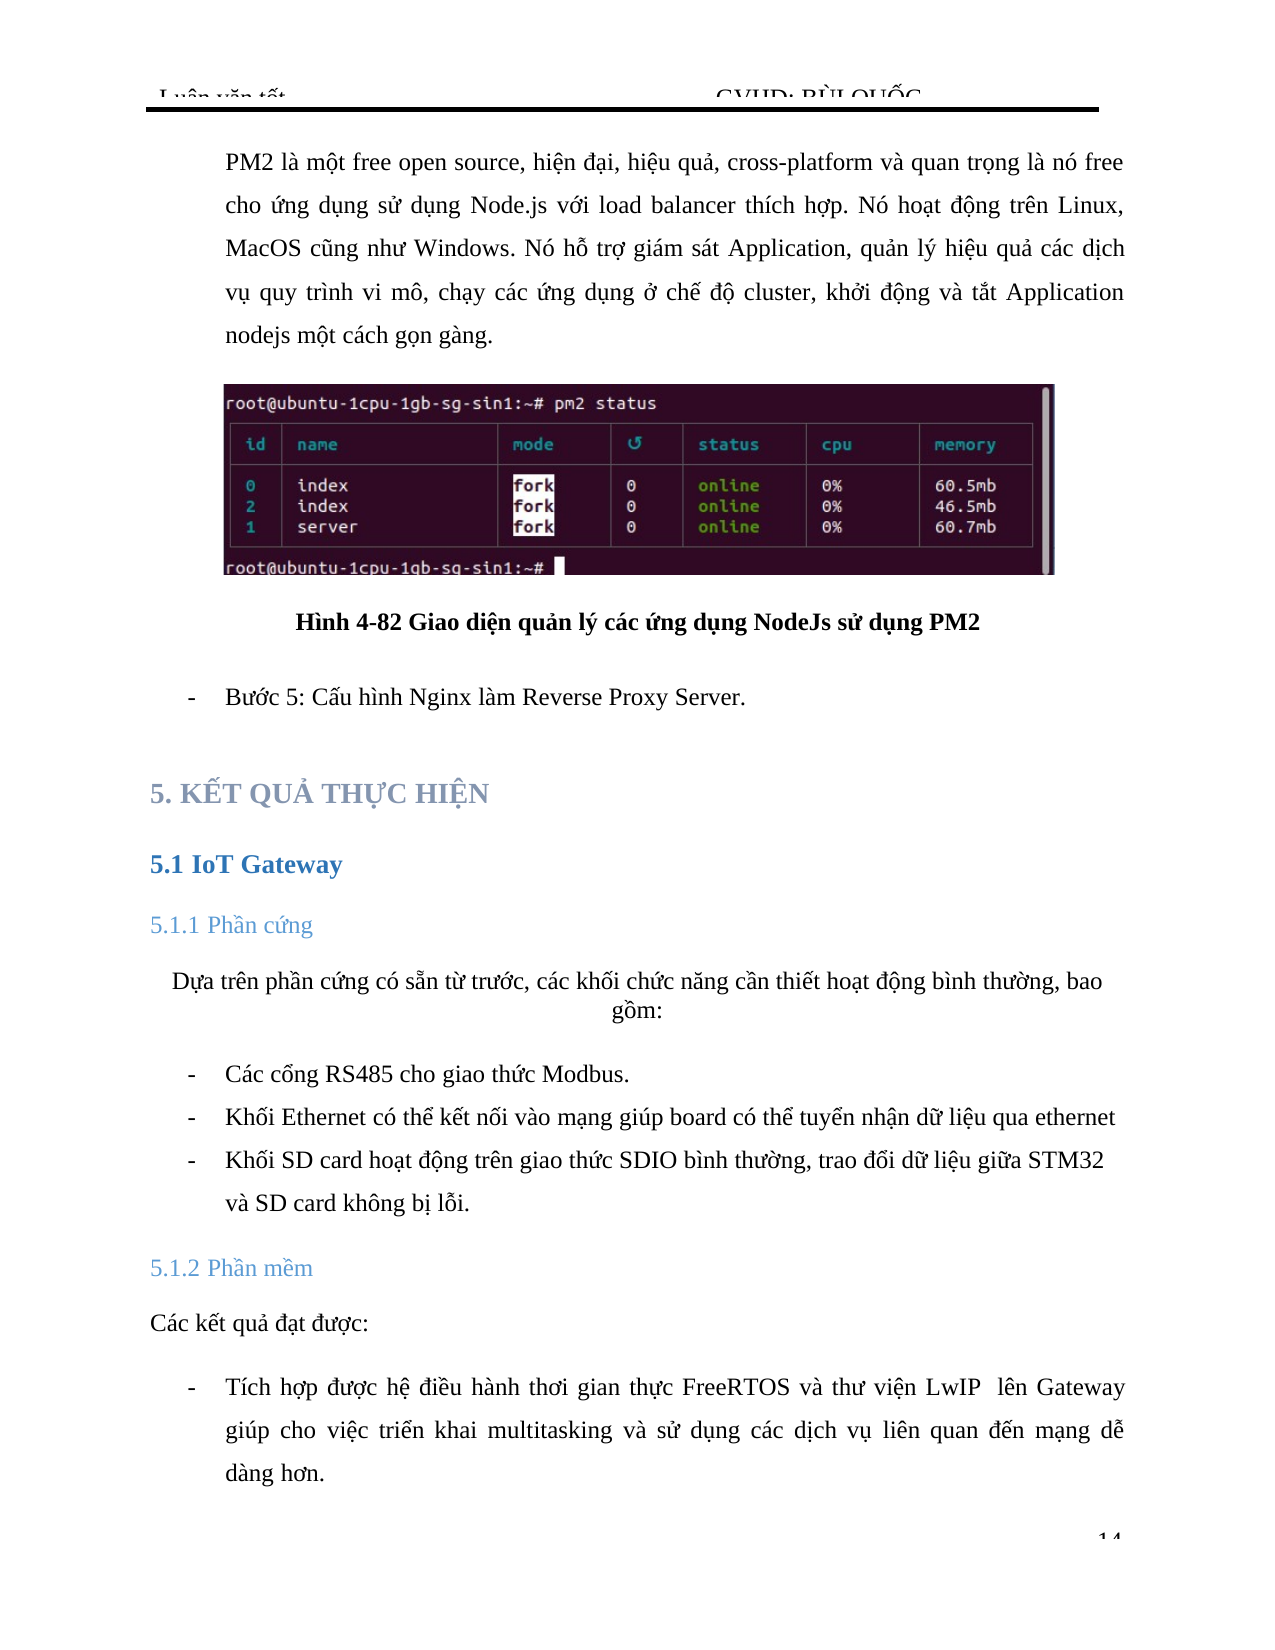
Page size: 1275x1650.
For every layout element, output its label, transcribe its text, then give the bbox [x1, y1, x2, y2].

list IoT Gateway [150, 848, 1173, 879]
subtitle Hình 4-82 Giao diện quản lý các ứng dụng NodeJs sử dụng PM2 [149, 607, 1126, 636]
text PM2 là một free open source, hiện đại, hiệu quả, cross-platform và quan trọng là nó free cho ứng dụng sử dụng Node.js với load balancer thích hợp. Nó hoạt động trên Linux, MacOS cũng như Windows. Nó hỗ trợ giám sát Application, quản lý hiệu quả các dịch vụ quy trình vi mô, chạy các ứng dụng ở chế độ cluster, khởi động và tắt Application nodejs một cách gọn gàng. [225, 147, 1125, 348]
list Phần cứng [150, 910, 1173, 939]
list KẾT QUẢ THỰC HIỆN [150, 776, 1173, 809]
list Phần mềm [150, 1253, 1173, 1281]
list Bước 5: Cấu hình Nginx làm Reverse Proxy Server. [187, 682, 1173, 711]
list Khối Ethernet có thể kết nối vào mạng giúp board có thể tuyển nhận dữ liệu qua ethernet [187, 1102, 1173, 1131]
list Các cổng RS485 cho giao thức Modbus. [187, 1059, 1173, 1088]
text Các kết quả đạt được: [150, 1308, 1173, 1337]
list Tích hợp được hệ điều hành thơi gian thực FreeRTOS và thư viện LwIP lên Gateway giúp cho việc triển khai multitasking và sử dụng các dịch vụ liên quan đến mạng dễ dàng hơn. [187, 1372, 1125, 1487]
list Khối SD card hoạt động trên giao thức SDIO bình thường, trao đổi dữ liệu giữa STM32 và SD card không bị lỗi. [187, 1145, 1125, 1217]
picture [223, 384, 1055, 575]
text Dựa trên phần cứng có sẵn từ trước, các khối chức năng cần thiết hoạt động bình thường, bao gồm: [150, 966, 1124, 1023]
